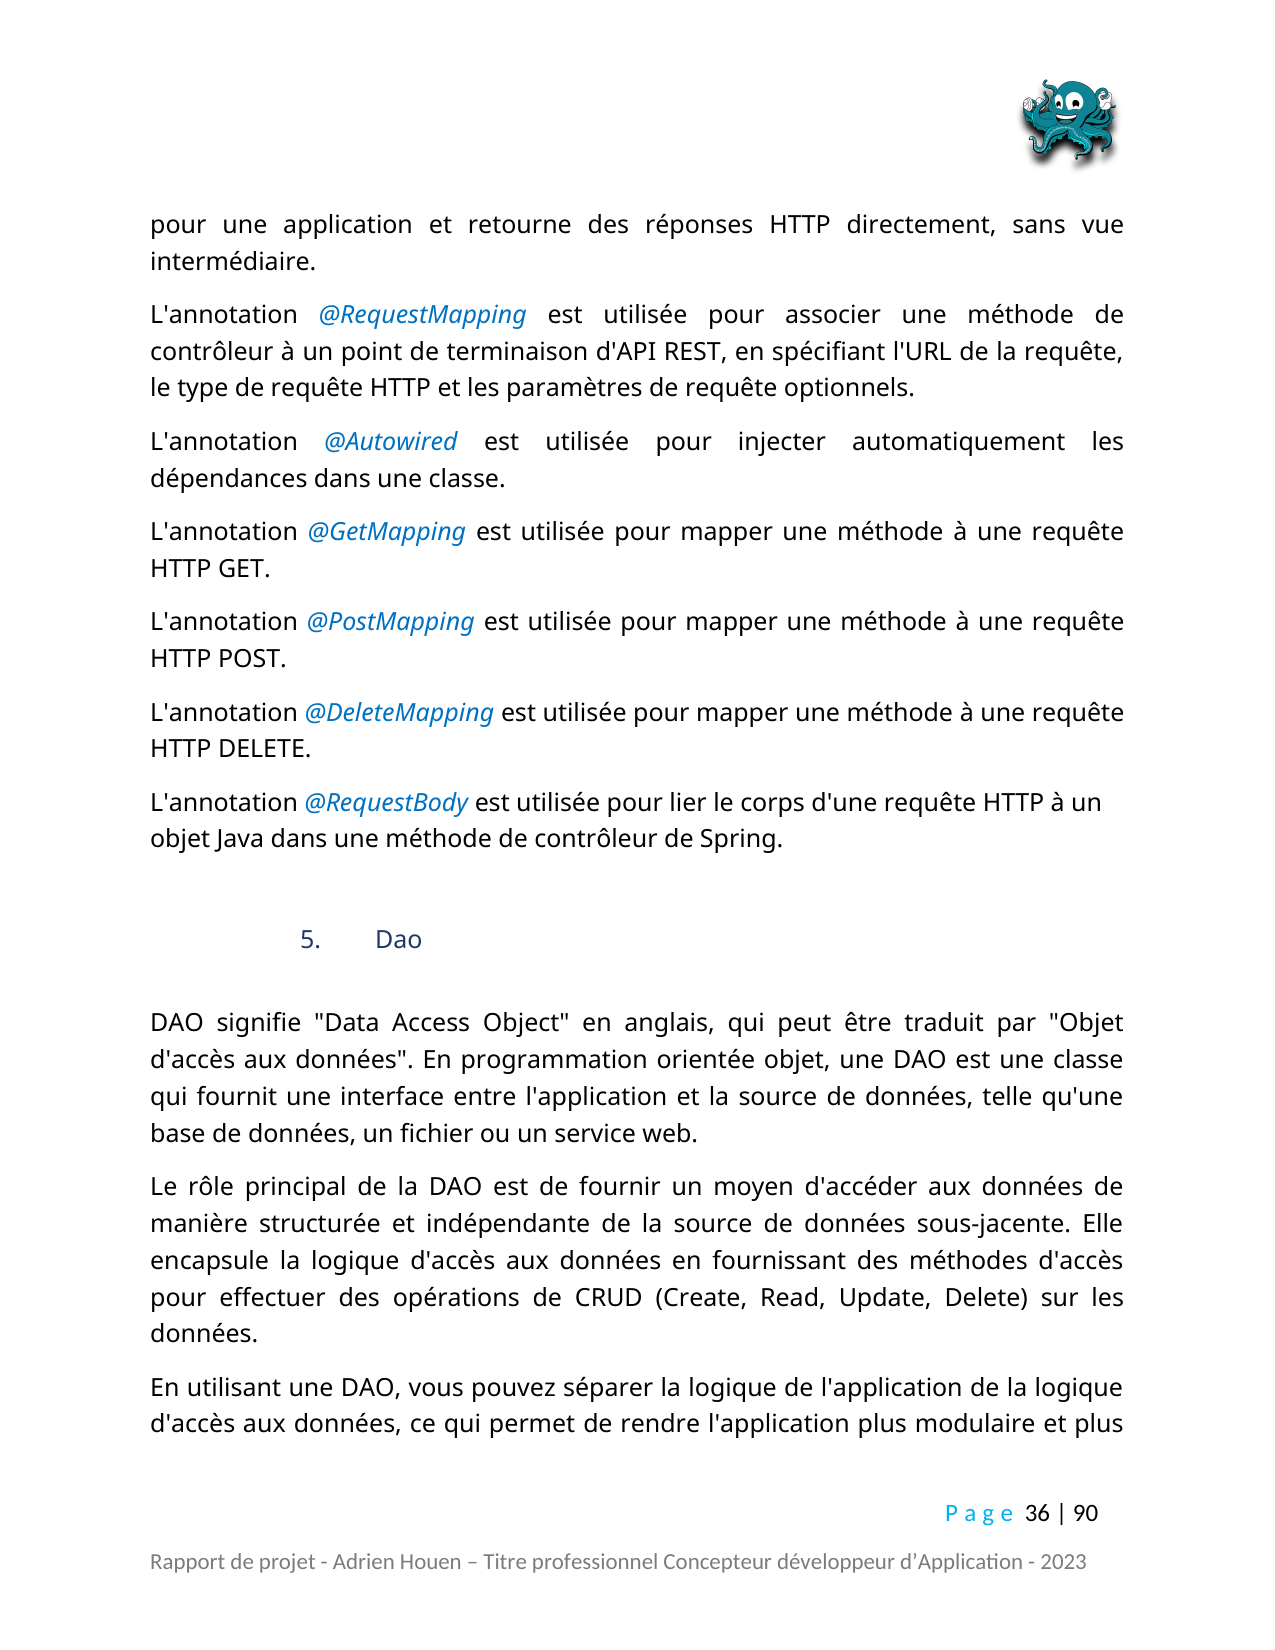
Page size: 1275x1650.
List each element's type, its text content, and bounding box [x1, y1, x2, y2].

text L'annotation @RequestMapping est utilisée pour associer une méthode de contrôleur à un point de terminaison d'API REST, en spécifiant l'URL de la requête, le type de requête HTTP et les paramètres de requête optionnels. [150, 297, 1125, 404]
text L'annotation @PostMapping est utilisée pour mapper une méthode à une requête HTTP POST. [150, 604, 1125, 675]
text Le rôle principal de la DAO est de fournir un moyen d'accéder aux données de manière structurée et indépendante de la source de données sous-jacente. Elle encapsule la logique d'accès aux données en fournissant des méthodes d'accès pour effectuer des opérations de CRUD (Create, Read, Update, Delete) sur les données. [150, 1169, 1125, 1350]
text L'annotation @RequestBody est utilisée pour lier le corps d'une requête HTTP à un objet Java dans une méthode de contrôleur de Spring. [150, 784, 1125, 855]
text L'annotation @Autowired est utilisée pour injecter automatiquement les dépendances dans une classe. [150, 423, 1125, 494]
text DAO signifie "Data Access Object" en anglais, qui peut être traduit par "Objet d'accès aux données". En programmation orientée objet, une DAO est une classe qui fournit une interface entre l'application et la source de données, telle qu'une base de données, un fichier ou un service web. [150, 1005, 1125, 1149]
picture [1021, 74, 1118, 161]
text L'annotation @DeleteMapping est utilisée pour mapper une méthode à une requête HTTP DELETE. [150, 694, 1125, 765]
text L'annotation @GetMapping est utilisée pour mapper une méthode à une requête HTTP GET. [150, 514, 1125, 584]
subtitle Dao [300, 921, 1125, 956]
